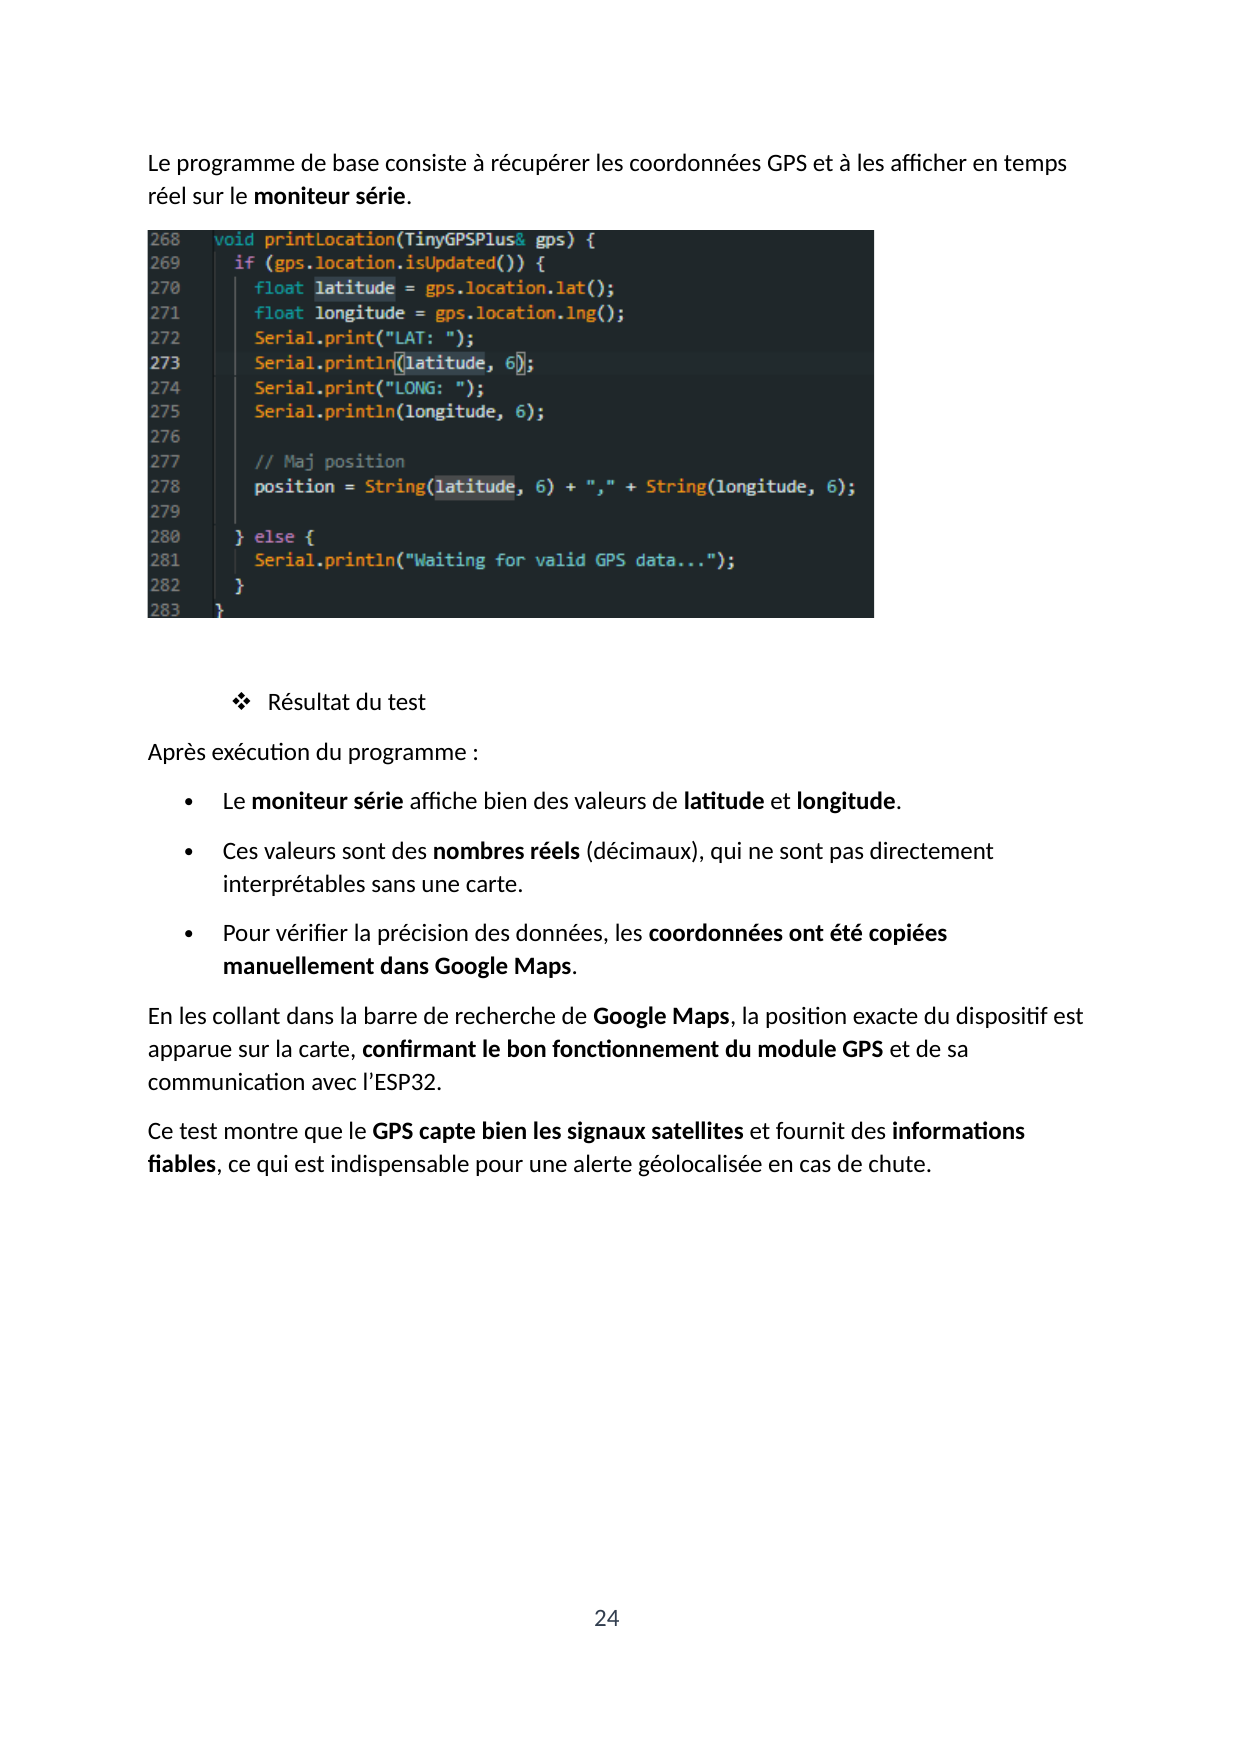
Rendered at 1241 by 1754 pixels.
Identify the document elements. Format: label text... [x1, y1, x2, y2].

list Résultat du test [230, 686, 1093, 717]
text Ce test montre que le GPS capte bien les signaux satellites et fournit des informations fiables, ce qui est indispensable pour une alerte géolocalisée en cas de chute. [148, 1115, 1093, 1179]
list Ces valeurs sont des nombres réels (décimaux), qui ne sont pas directement interprétables sans une carte. [185, 835, 1093, 898]
text Le programme de base consiste à récupérer les coordonnées GPS et à les afficher en temps réel sur le moniteur série. [148, 148, 1093, 211]
list Pour vérifier la précision des données, les coordonnées ont été copiées manuellement dans Google Maps. [185, 917, 1093, 981]
text Après exécution du programme : [148, 736, 1093, 766]
picture [147, 230, 875, 618]
list Le moniteur série affiche bien des valeurs de latitude et longitude. [185, 785, 1093, 816]
text En les collant dans la barre de recherche de Google Maps, la position exacte du dispositif est apparue sur la carte, confirmant le bon fonctionnement du module GPS et de sa communication avec l’ESP32. [148, 1000, 1093, 1096]
